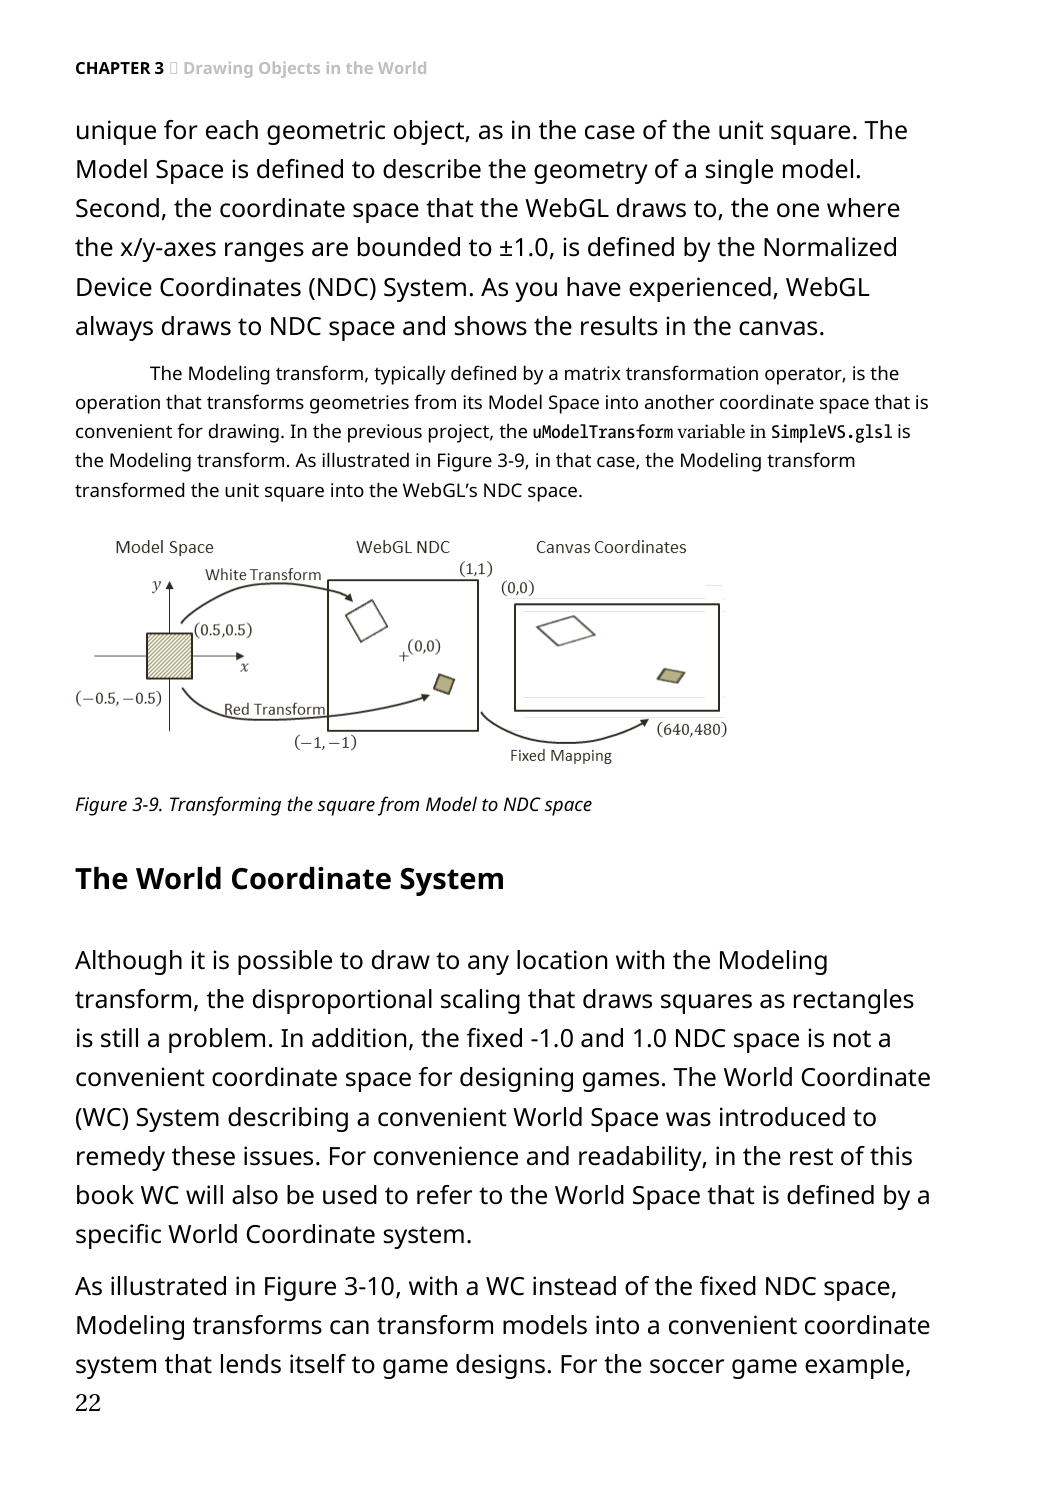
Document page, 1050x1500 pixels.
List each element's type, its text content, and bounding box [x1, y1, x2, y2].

picture [75, 527, 735, 776]
text Figure 3-9. Transforming the square from Model to NDC space [75, 791, 937, 817]
subtitle The World Coordinate System [75, 858, 937, 898]
text The Modeling transform, typically defined by a matrix transformation operator, is the operation that transforms geometries from its Model Space into another coordinate space that is convenient for drawing. In the previous project, the uModelTransform variable in SimpleVS.glsl is the Modeling transform. As illustrated in Figure 3-9, in that case, the Modeling transform transformed the unit square into the WebGL’s NDC space. [75, 360, 937, 503]
text Although it is possible to draw to any location with the Modeling transform, the disproportional scaling that draws squares as rectangles is still a problem. In addition, the fixed -1.0 and 1.0 NDC space is not a convenient coordinate space for designing games. The World Coordinate (WC) System describing a convenient World Space was introduced to remedy these issues. For convenience and readability, in the rest of this book WC will also be used to refer to the World Space that is defined by a specific World Coordinate system. [75, 943, 937, 1251]
